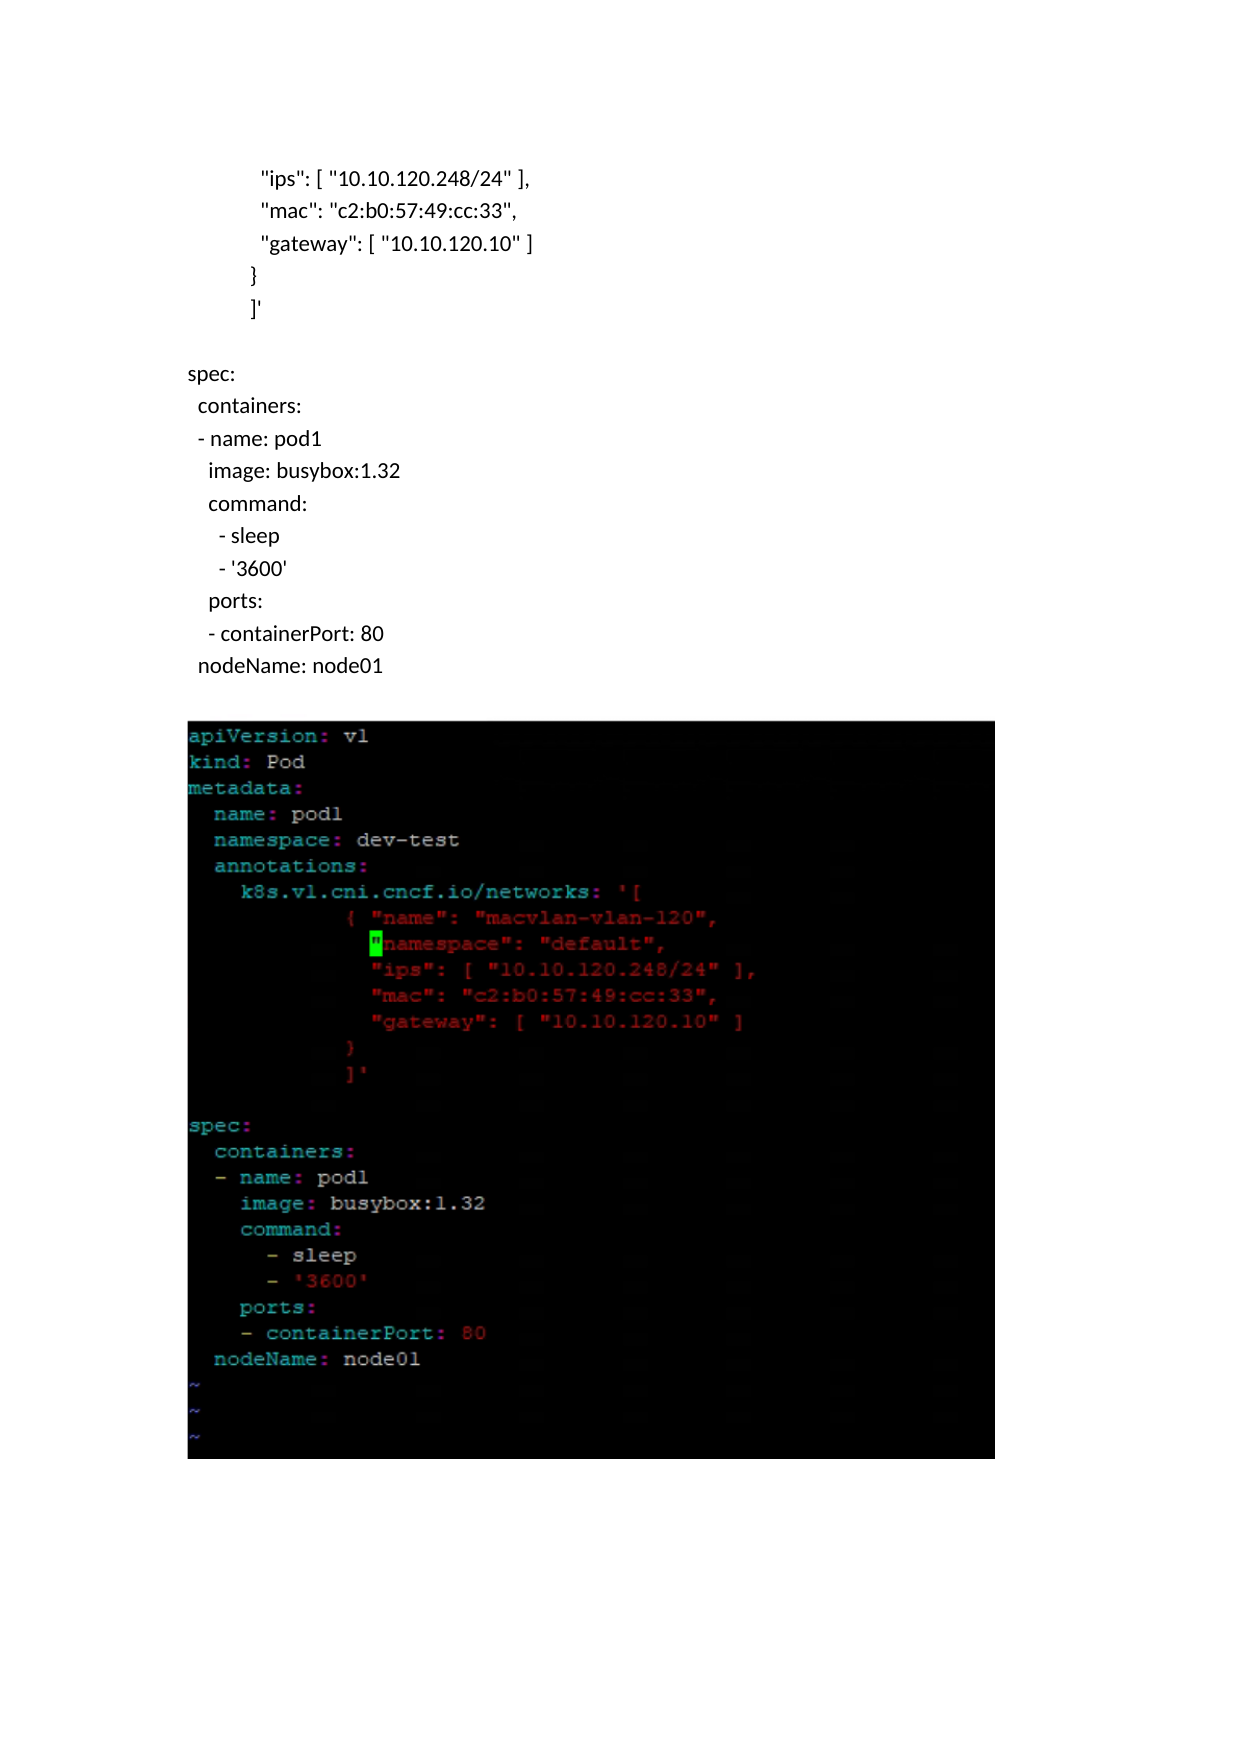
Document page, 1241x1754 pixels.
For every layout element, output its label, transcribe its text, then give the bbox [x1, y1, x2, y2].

text "mac": "c2:b0:57:49:cc:33", [187, 194, 1053, 227]
text ]' [187, 292, 1053, 324]
picture [187, 714, 995, 1459]
text - sleep [187, 519, 1053, 552]
text "gateway": [ "10.10.120.10" ] [187, 227, 1053, 259]
text image: busybox:1.32 [187, 454, 1053, 487]
text - containerPort: 80 [187, 617, 1053, 649]
text } [187, 259, 1053, 292]
text command: [187, 487, 1053, 519]
text - name: pod1 [187, 422, 1053, 454]
text "ips": [ "10.10.120.248/24" ], [187, 162, 1053, 194]
text spec: [187, 357, 1053, 389]
text containers: [187, 389, 1053, 422]
text - '3600' [187, 552, 1053, 584]
text ports: [187, 584, 1053, 617]
text nodeName: node01 [187, 649, 1053, 682]
